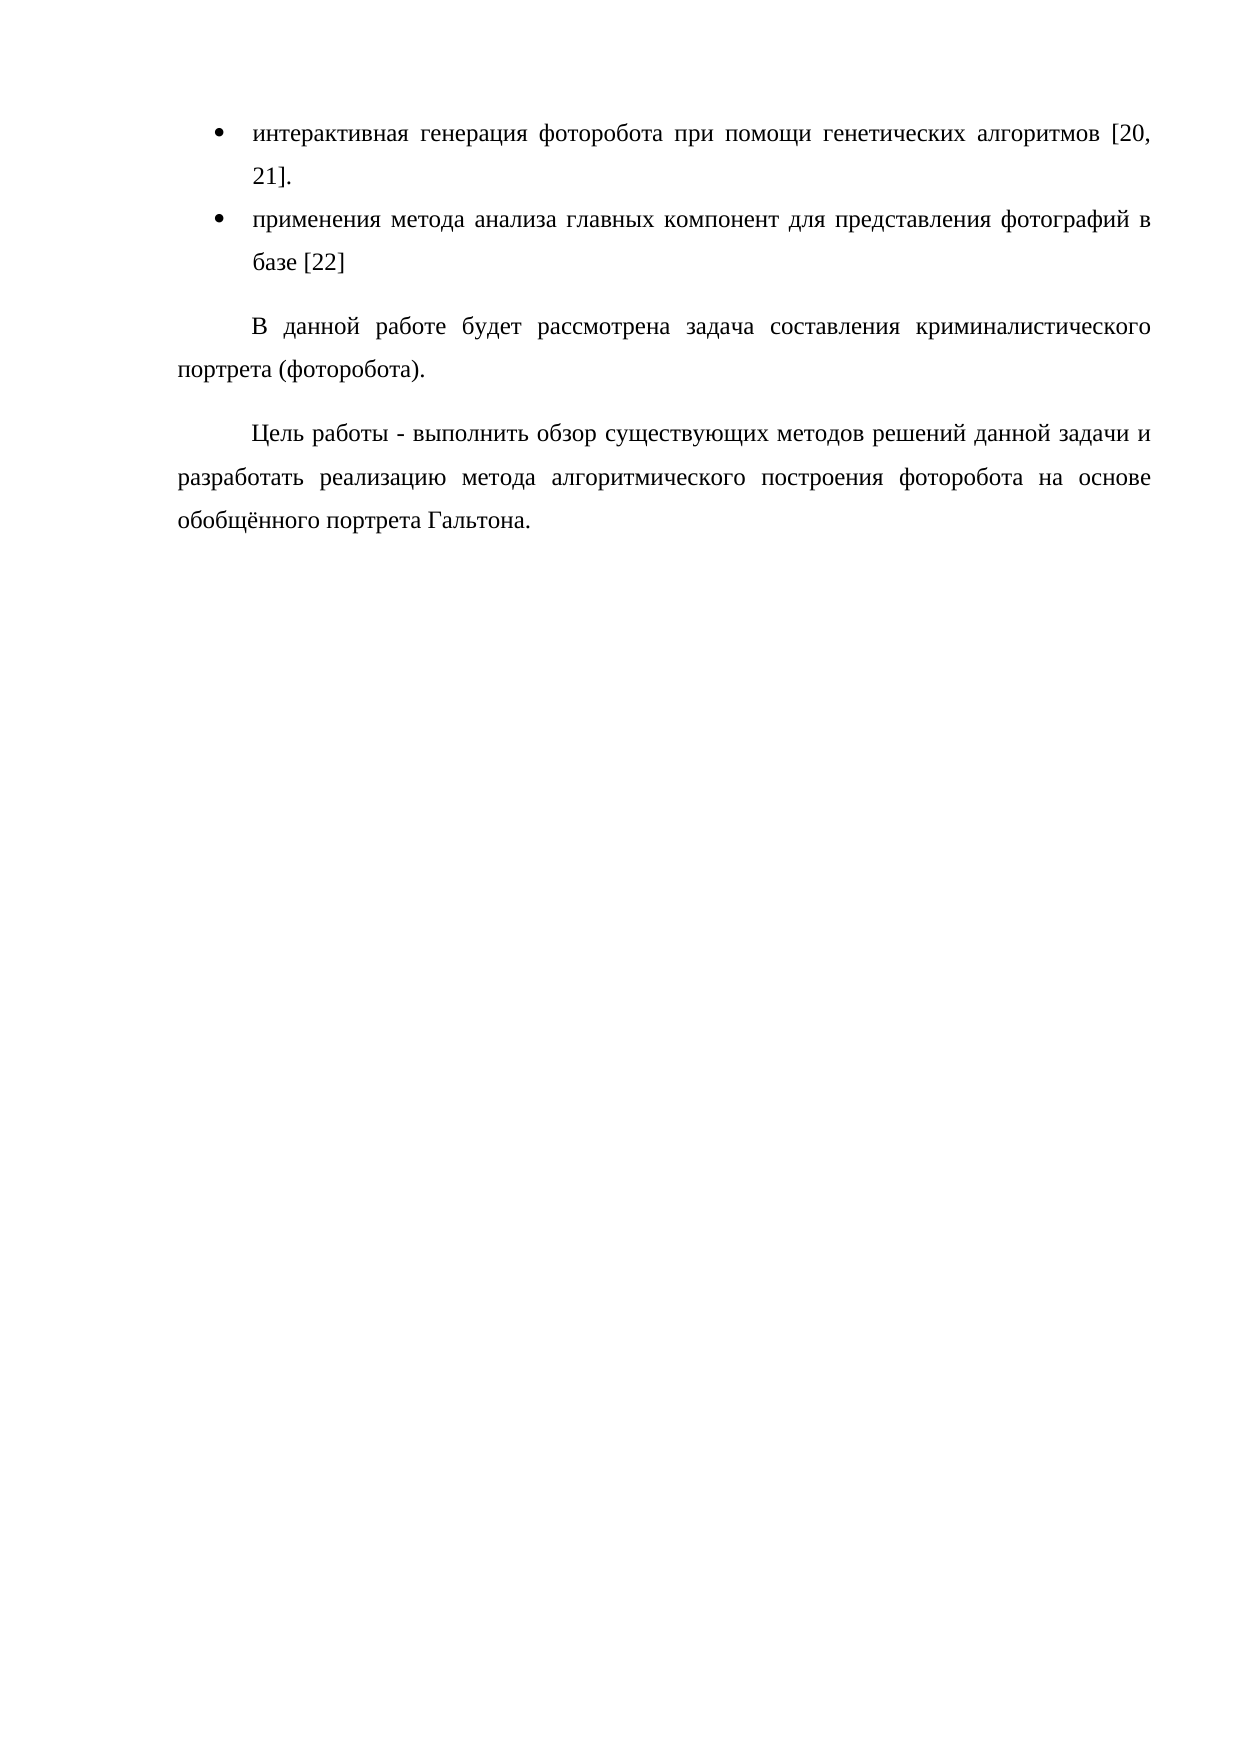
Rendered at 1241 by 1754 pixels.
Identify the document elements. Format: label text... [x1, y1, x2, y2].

list применения метода анализа главных компонент для представления фотографий в базе [22] [215, 204, 1152, 276]
list интерактивная генерация фоторобота при помощи генетических алгоритмов [20, 21]. [215, 118, 1152, 190]
text Цель работы - выполнить обзор существующих методов решений данной задачи и разработать реализацию метода алгоритмического построения фоторобота на основе обобщённого портрета Гальтона. [177, 418, 1152, 533]
text В данной работе будет рассмотрена задача составления криминалистического портрета (фоторобота). [177, 311, 1152, 383]
